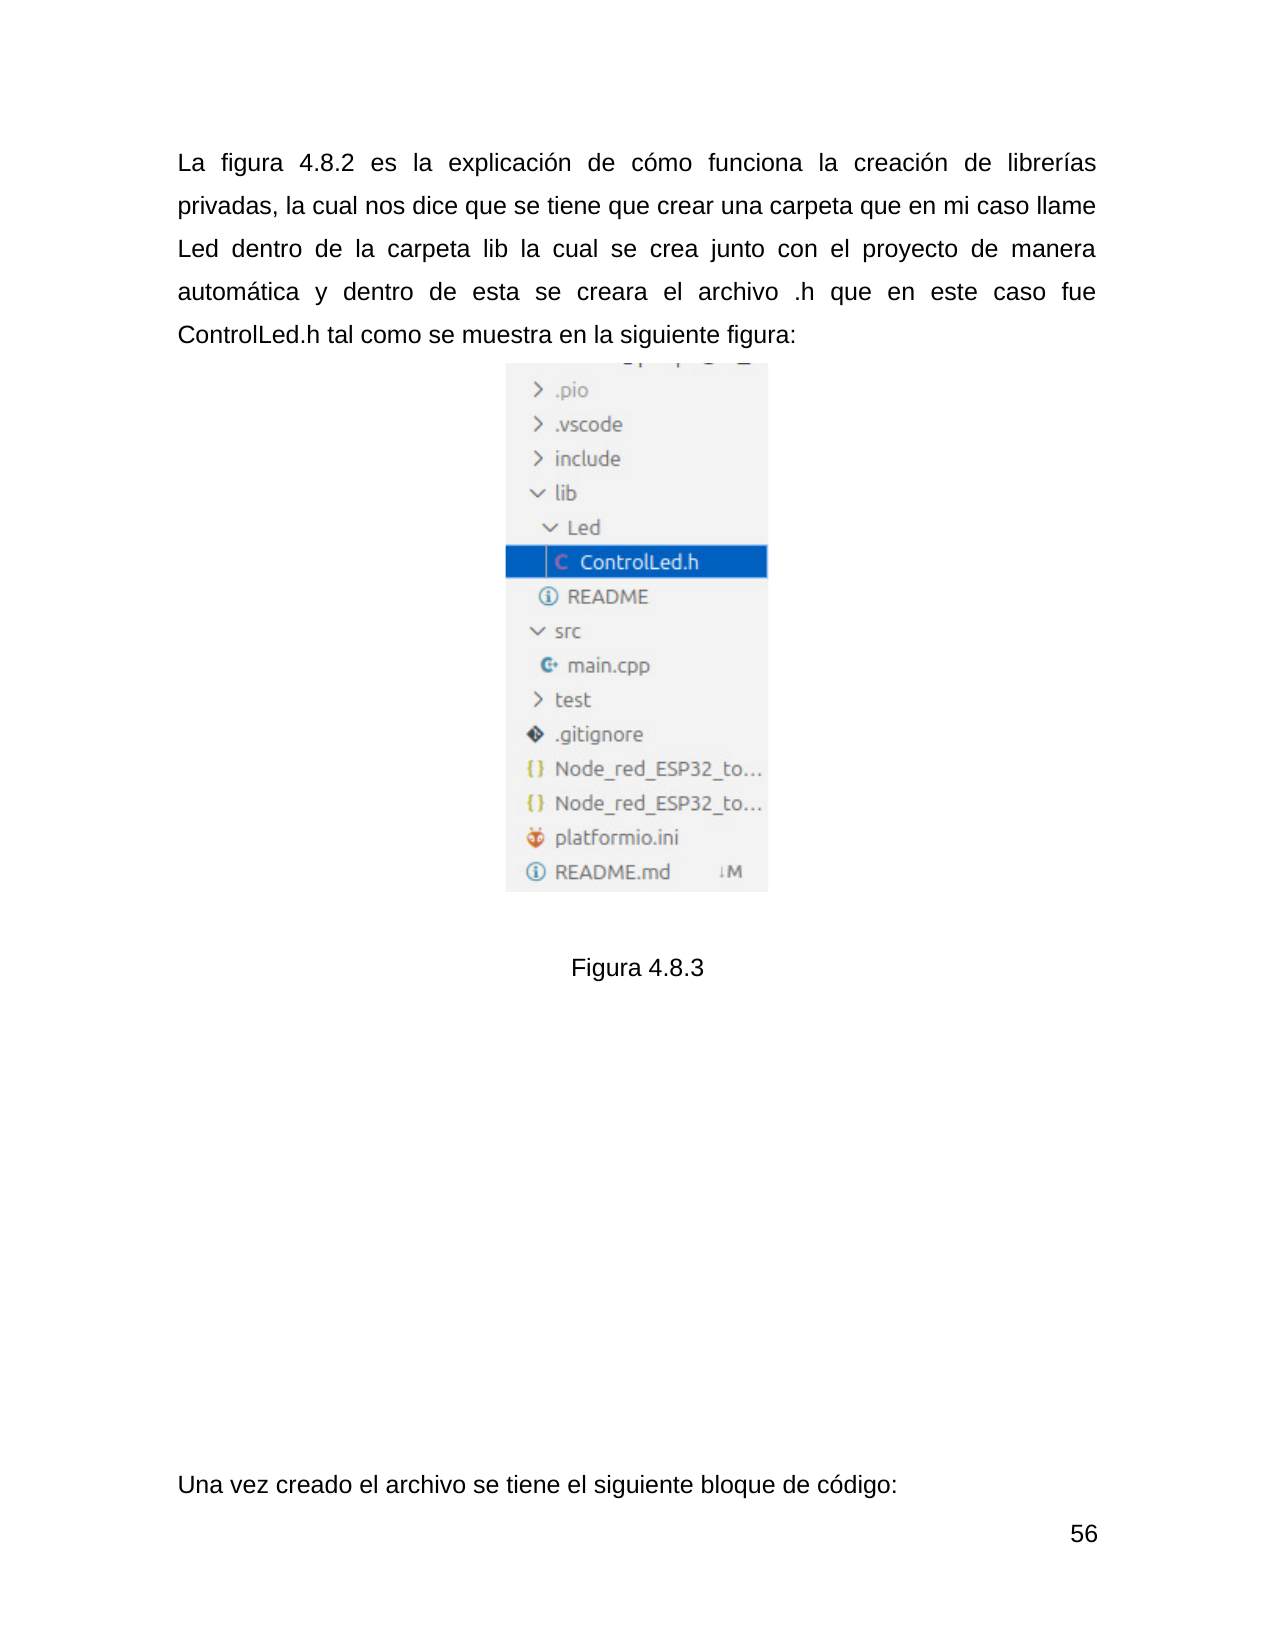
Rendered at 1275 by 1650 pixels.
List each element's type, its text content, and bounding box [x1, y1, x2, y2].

text Una vez creado el archivo se tiene el siguiente bloque de código: [177, 1470, 1098, 1499]
picture [505, 363, 770, 892]
text La figura 4.8.2 es la explicación de cómo funciona la creación de librerías privadas, la cual nos dice que se tiene que crear una carpeta que en mi caso llame Led dentro de la carpeta lib la cual se crea junto con el proyecto de manera automática y dentro de esta se creara el archivo .h que en este caso fue ControlLed.h tal como se muestra en la siguiente figura: [177, 148, 1098, 349]
text Figura 4.8.3 [177, 953, 1098, 981]
